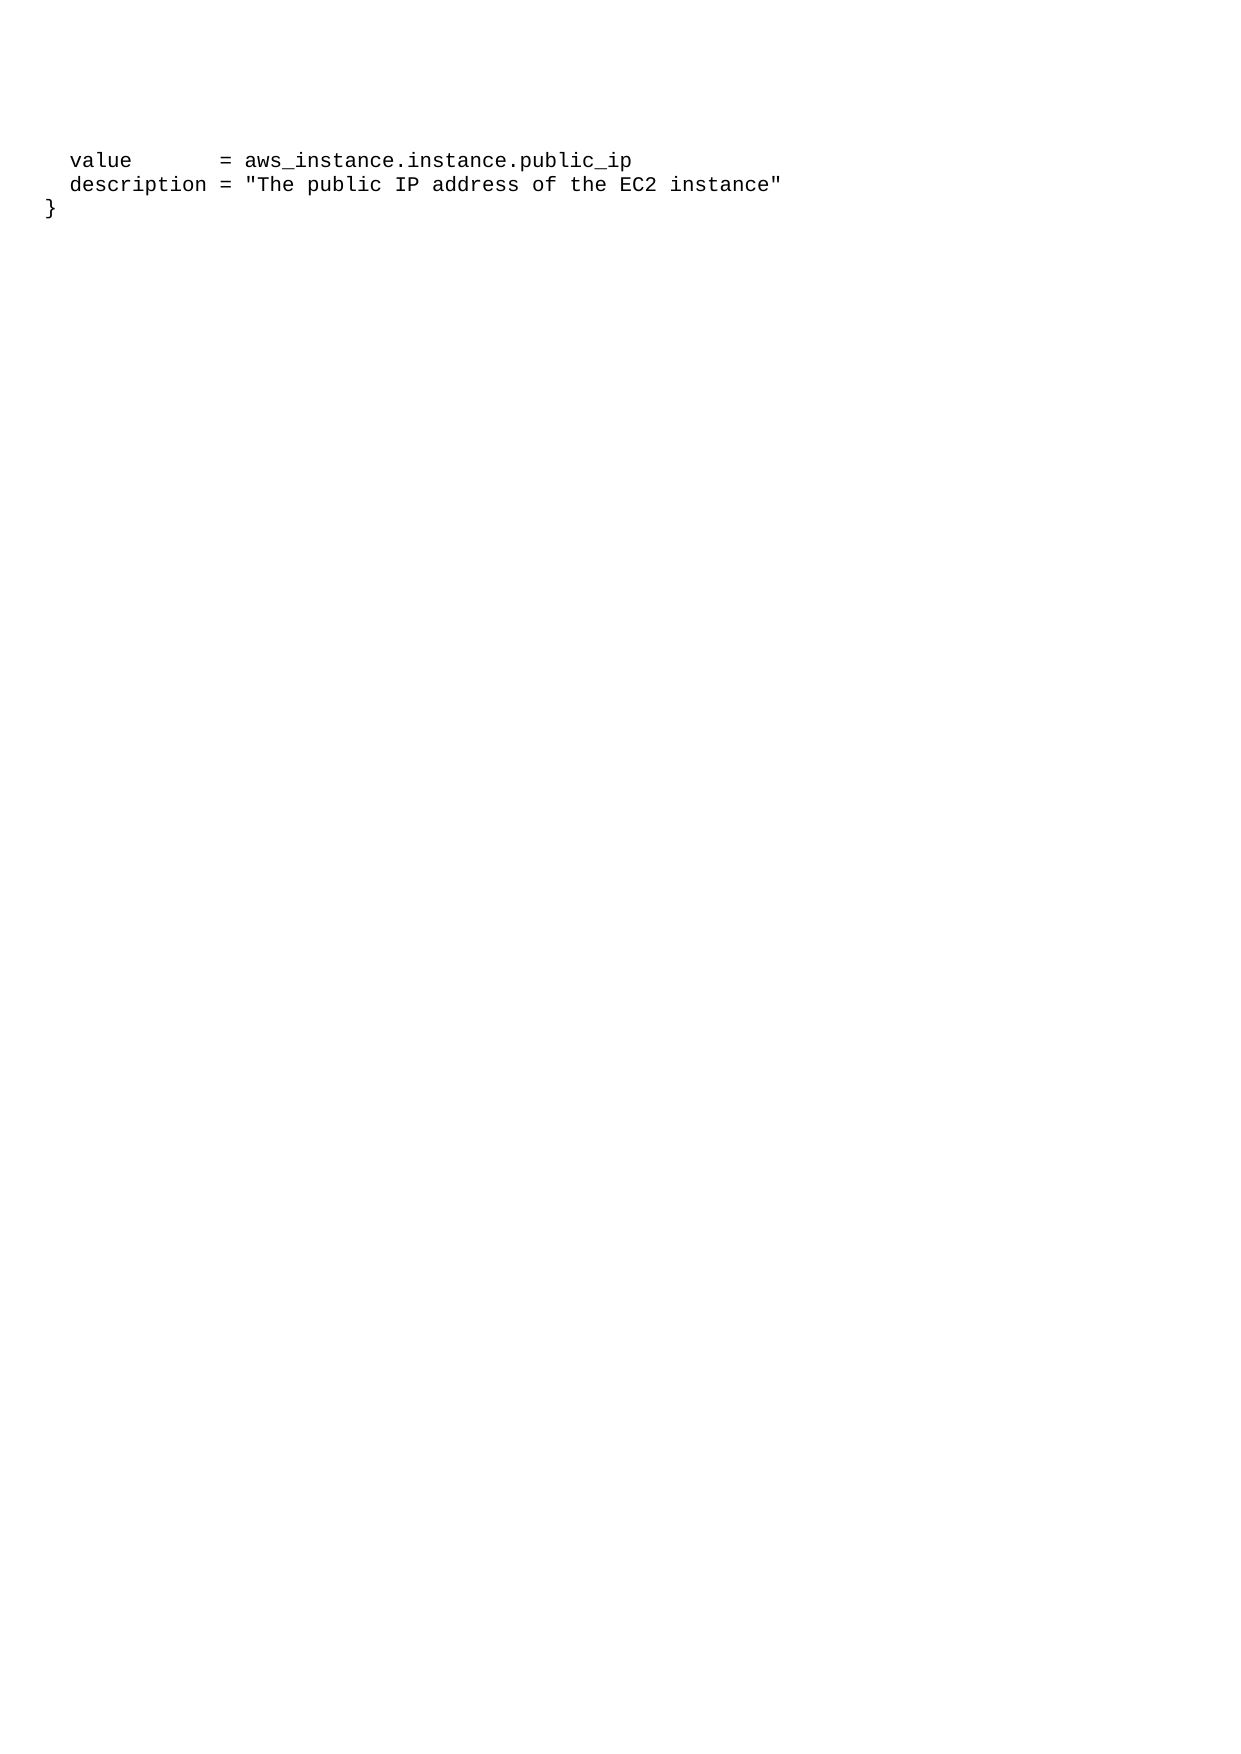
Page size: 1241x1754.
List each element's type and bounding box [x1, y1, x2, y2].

text [44, 150, 1196, 221]
